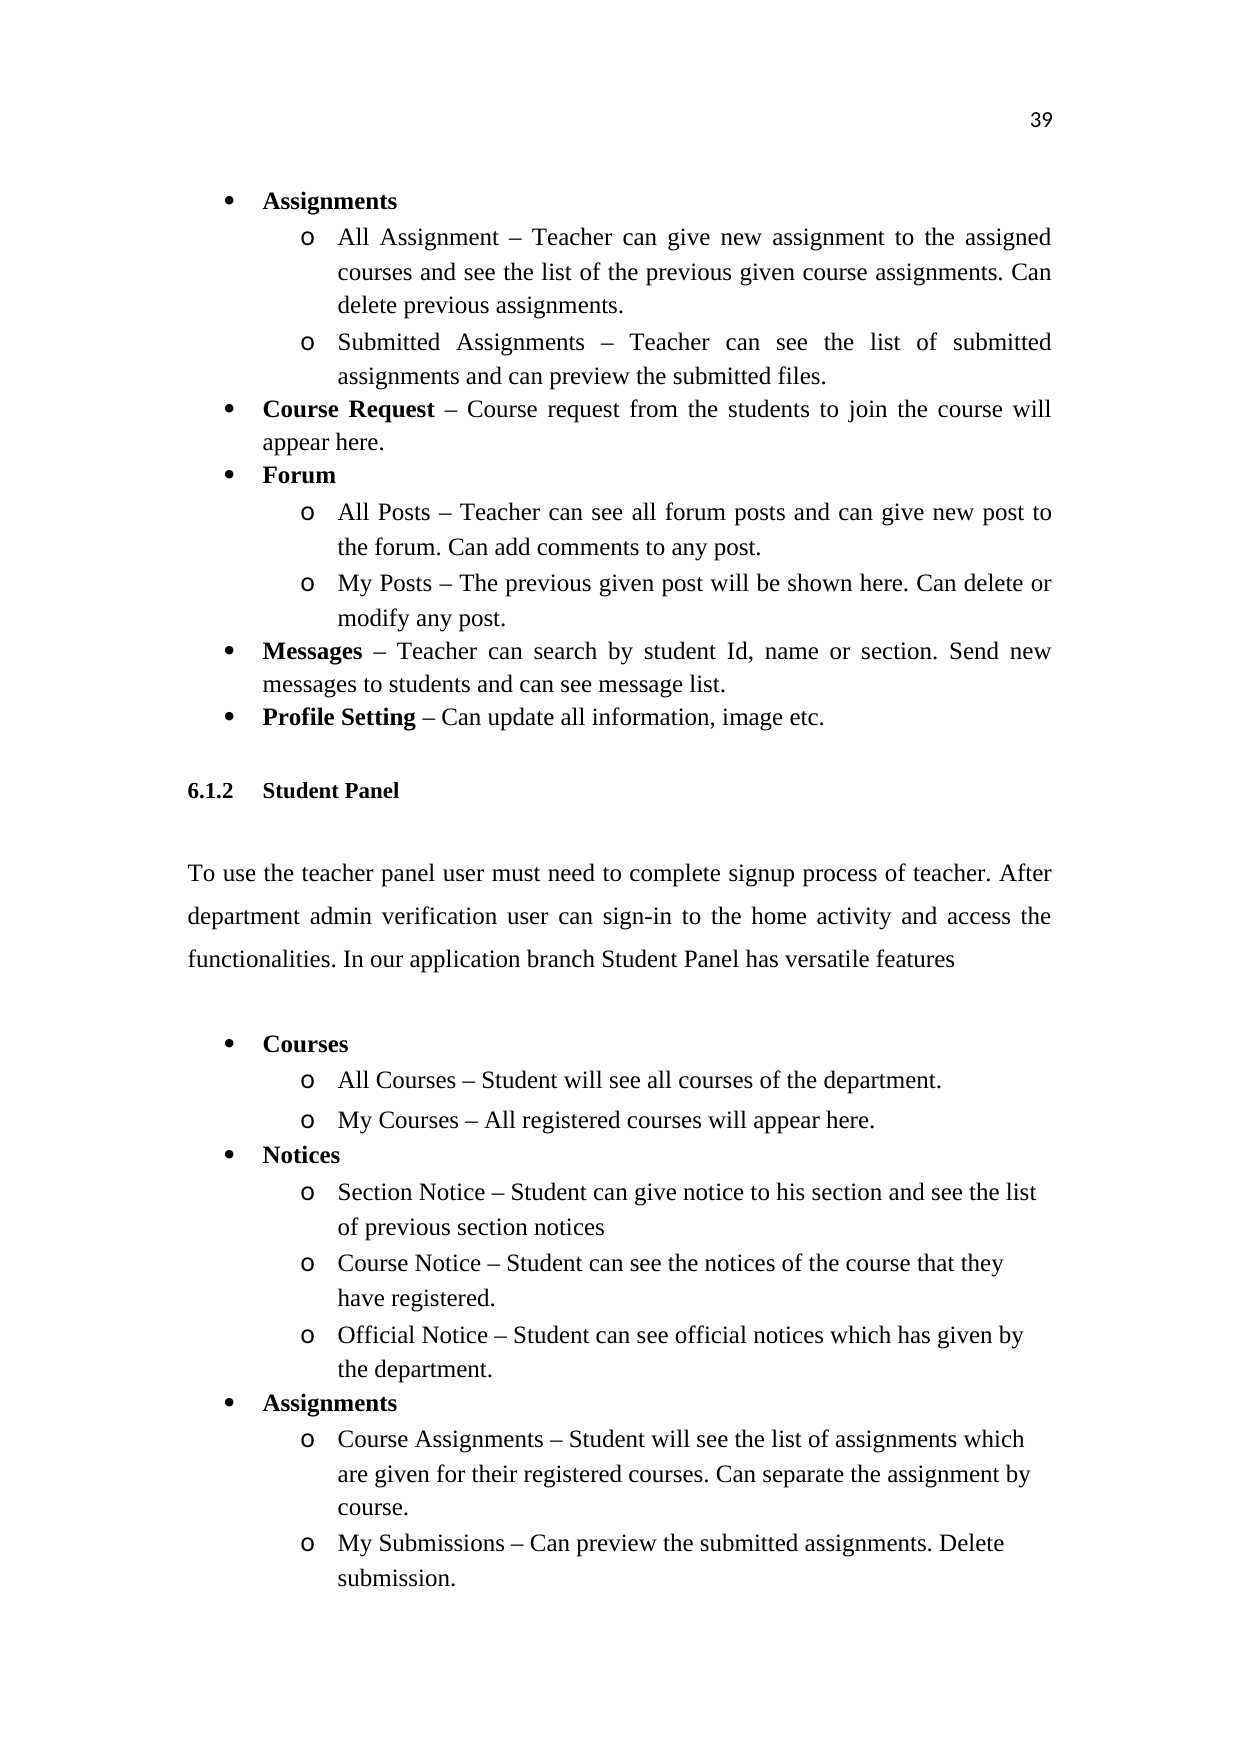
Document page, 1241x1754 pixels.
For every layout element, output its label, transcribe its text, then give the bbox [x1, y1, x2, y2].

text To use the teacher panel user must need to complete signup process of teacher. After department admin verification user can sign-in to the home activity and access the functionalities. In our application branch Student Panel has versatile features [187, 858, 1053, 973]
list Section Notice – Student can give notice to his section and see the list of previous section notices [300, 1173, 1053, 1241]
list Assignments [225, 186, 1053, 214]
list Messages – Teacher can search by student Id, name or section. Send new messages to students and can see message list. [225, 636, 1053, 698]
list Submitted Assignments – Teacher can see the list of submitted assignments and can preview the submitted files. [300, 323, 1053, 390]
list Profile Setting – Can update all information, image etc. [225, 702, 1053, 731]
list Assignments [225, 1388, 1053, 1416]
list My Submissions – Can preview the submitted assignments. Delete submission. [300, 1525, 1053, 1592]
list All Assignment – Teacher can give new assignment to the assigned courses and see the list of the previous given course assignments. Can delete previous assignments. [300, 219, 1053, 319]
list My Posts – The previous given post will be shown here. Can delete or modify any post. [300, 565, 1053, 632]
list All Courses – Student will see all courses of the department. [300, 1062, 1053, 1096]
list My Courses – All registered courses will appear here. [300, 1101, 1053, 1135]
list Student Panel [187, 777, 1053, 803]
list Course Assignments – Student will see the list of assignments which are given for their registered courses. Can separate the assignment by course. [300, 1421, 1053, 1521]
list Courses [225, 1029, 1053, 1058]
list Forum [225, 461, 1053, 489]
list Course Notice – Student can see the notices of the course that they have registered. [300, 1245, 1053, 1312]
list All Posts – Teacher can see all forum posts and can give new post to the forum. Can add comments to any post. [300, 493, 1053, 561]
list Official Notice – Student can see official notices which has given by the department. [300, 1316, 1053, 1383]
list Course Request – Course request from the students to join the course will appear here. [225, 394, 1053, 456]
list Notices [225, 1141, 1053, 1169]
